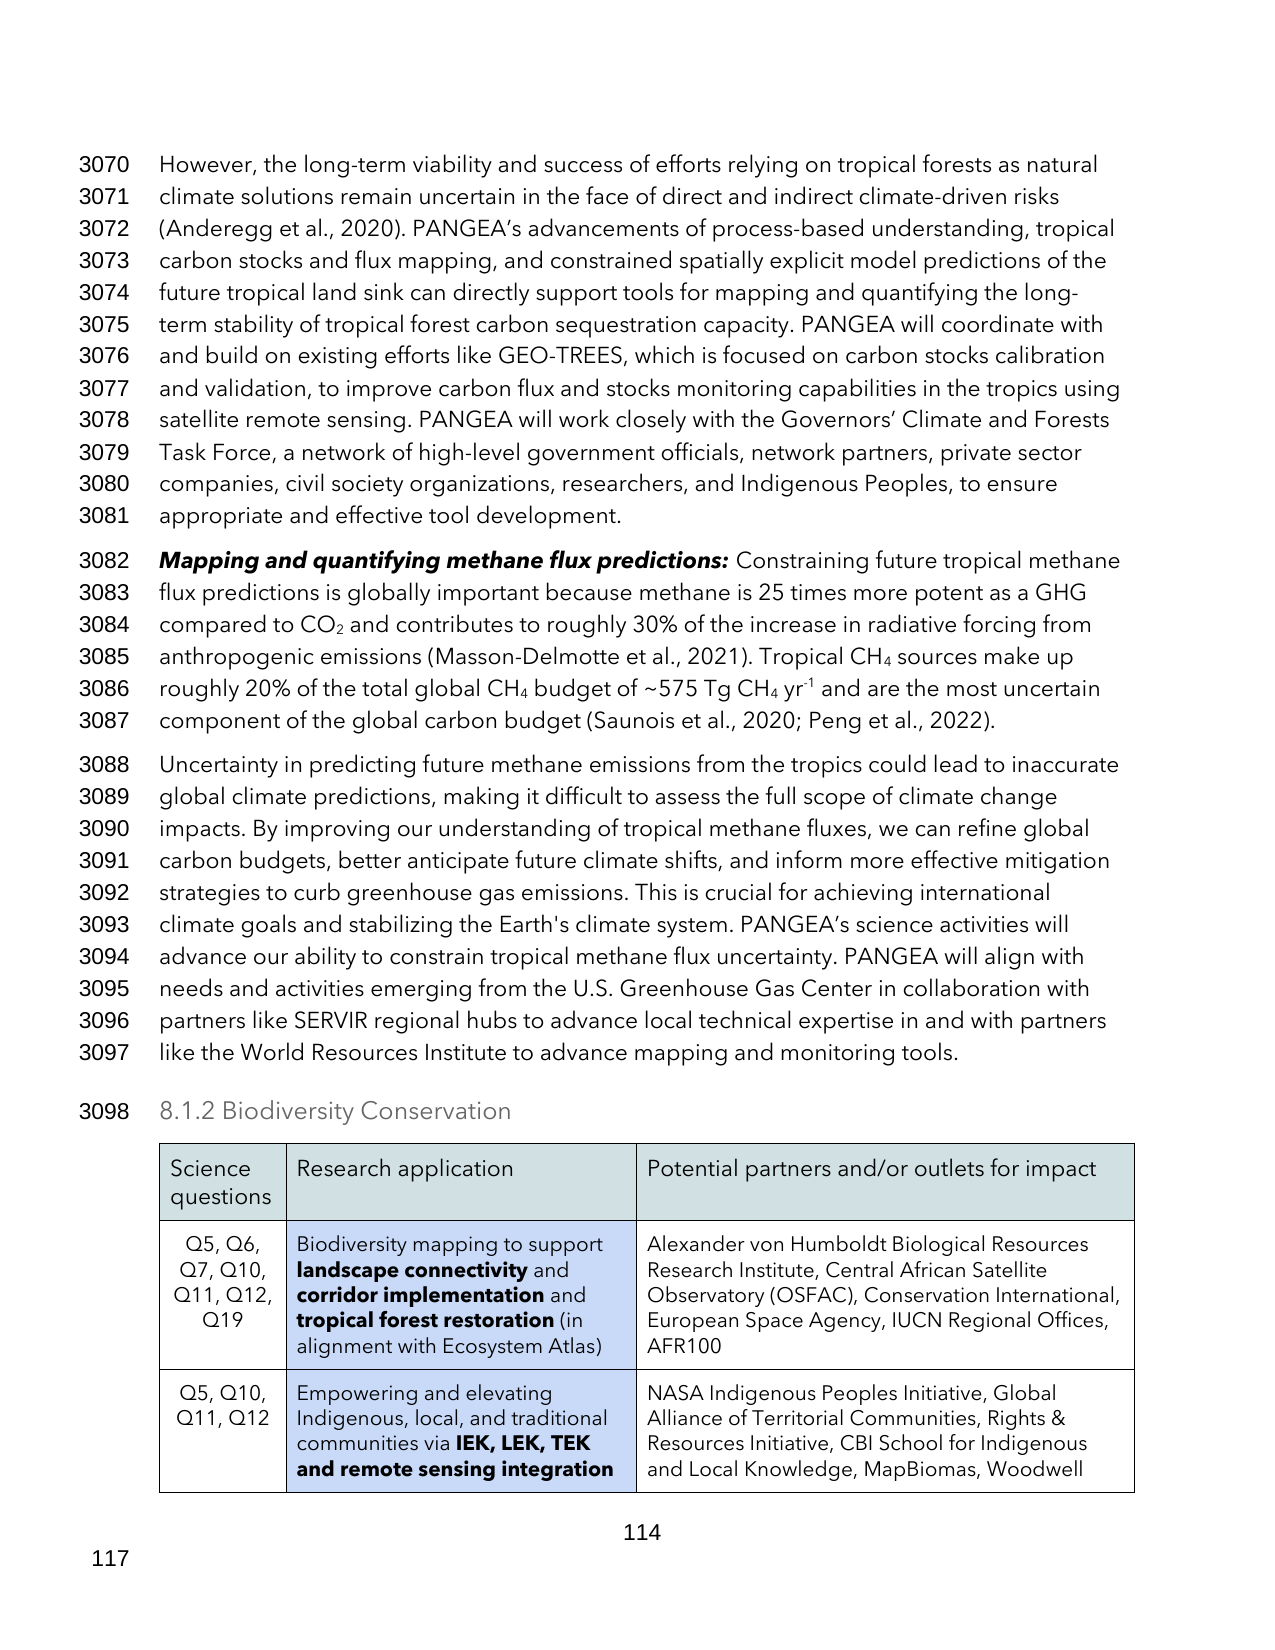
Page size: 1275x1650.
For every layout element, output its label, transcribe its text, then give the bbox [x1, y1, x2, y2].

table_header Science questions [160, 1144, 286, 1220]
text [159, 150, 1125, 529]
subtitle 8.1.2 Biodiversity Conservation [159, 1095, 1125, 1126]
table_header Potential partners and/or outlets for impact [637, 1144, 1134, 1220]
table_cell Alexander von Humboldt Biological Resources Research Institute, Central African Satellite Observatory (OSFAC), Conservation International, European Space Agency, IUCN Regional Offices, AFR100 [637, 1221, 1134, 1369]
table_cell Biodiversity mapping to support landscape connectivity and corridor implementation and tropical forest restoration (in alignment with Ecosystem Atlas) [287, 1221, 636, 1369]
text Mapping and quantifying methane flux predictions: Constraining future tropical methane flux predictions is globally important because methane is 25 times more potent as a GHG compared to CO2 and contributes to roughly 30% of the increase in radiative forcing from anthropogenic emissions (Masson-Delmotte et al., 2021). Tropical CH4 sources make up roughly 20% of the total global CH4 budget of ~575 Tg CH4 yr-1 and are the most uncertain component of the global carbon budget (Saunois et al., 2020; Peng et al., 2022). [159, 546, 1125, 734]
table_cell NASA Indigenous Peoples Initiative, Global Alliance of Territorial Communities, Rights & Resources Initiative, CBI School for Indigenous and Local Knowledge, MapBiomas, Woodwell [637, 1370, 1134, 1492]
table_cell Empowering and elevating Indigenous, local, and traditional communities via IEK, LEK, TEK and remote sensing integration [287, 1370, 636, 1492]
text Uncertainty in predicting future methane emissions from the tropics could lead to inaccurate global climate predictions, making it difficult to assess the full scope of climate change impacts. By improving our understanding of tropical methane fluxes, we can refine global carbon budgets, better anticipate future climate shifts, and inform more effective mitigation strategies to curb greenhouse gas emissions. This is crucial for achieving international climate goals and stabilizing the Earth's climate system. PANGEA’s science activities will advance our ability to constrain tropical methane flux uncertainty. PANGEA will align with needs and activities emerging from the U.S. Greenhouse Gas Center in collaboration with partners like SERVIR regional hubs to advance local technical expertise in and with partners like the World Resources Institute to advance mapping and monitoring tools. [159, 751, 1125, 1066]
table_cell Q5, Q10, Q11, Q12 [160, 1370, 286, 1492]
table_header Research application [287, 1144, 636, 1220]
table_cell Q5, Q6, Q7, Q10, Q11, Q12, Q19 [160, 1221, 286, 1369]
